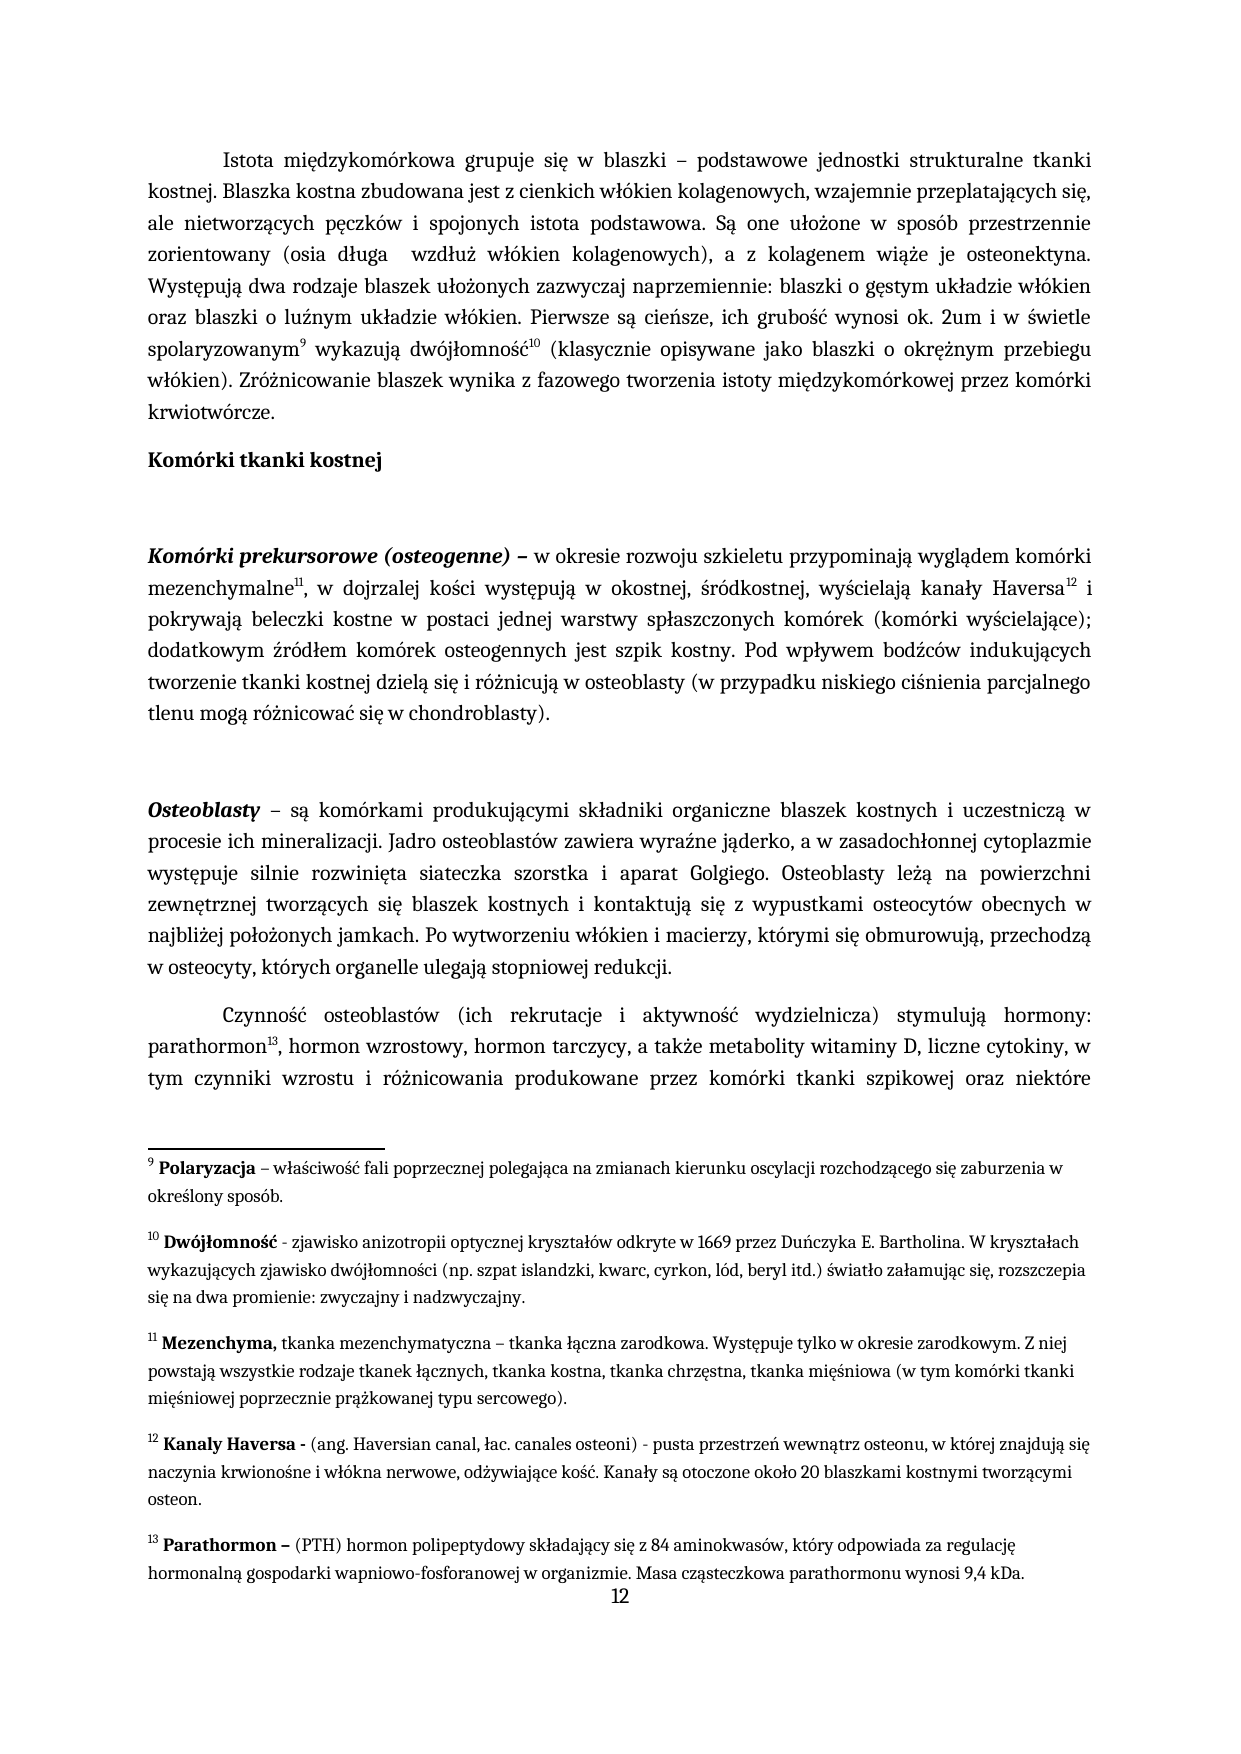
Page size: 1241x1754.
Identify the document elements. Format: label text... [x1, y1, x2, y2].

text Czynność osteoblastów (ich rekrutacje i aktywność wydzielnicza) stymulują hormony: parathormon, hormon wzrostowy, hormon tarczycy, a także metabolity witaminy D, liczne cytokiny, w tym czynniki wzrostu i różnicowania produkowane przez komórki tkanki szpikowej oraz niektóre prostaglandyny, natomiast hamują kortykosterydy. Osteoblasty wspomagają również resorpcje kości poprzez wydzielanie kolagenazy i stymulacje tworzenia osteoklastów. [148, 1003, 1092, 1091]
text Istota międzykomórkowa grupuje się w blaszki – podstawowe jednostki strukturalne tkanki kostnej. Blaszka kostna zbudowana jest z cienkich włókien kolagenowych, wzajemnie przeplatających się, ale nietworzących pęczków i spojonych istota podstawowa. Są one ułożone w sposób przestrzennie zorientowany (osia długa wzdłuż włókien kolagenowych), a z kolagenem wiąże je osteonektyna. Występują dwa rodzaje blaszek ułożonych zazwyczaj naprzemiennie: blaszki o gęstym układzie włókien oraz blaszki o luźnym układzie włókien. Pierwsze są cieńsze, ich grubość wynosi ok. 2um i w świetle spolaryzowanym wykazują dwójłomność (klasycznie opisywane jako blaszki o okrężnym przebiegu włókien). Zróżnicowanie blaszek wynika z fazowego tworzenia istoty międzykomórkowej przez komórki krwiotwórcze. [148, 148, 1092, 424]
text Komórki tkanki kostnej [148, 447, 1092, 473]
text Osteoblasty – są komórkami produkującymi składniki organiczne blaszek kostnych i uczestniczą w procesie ich mineralizacji. Jadro osteoblastów zawiera wyraźne jąderko, a w zasadochłonnej cytoplazmie występuje silnie rozwinięta siateczka szorstka i aparat Golgiego. Osteoblasty leżą na powierzchni zewnętrznej tworzących się blaszek kostnych i kontaktują się z wypustkami osteocytów obecnych w najbliżej położonych jamkach. Po wytworzeniu włókien i macierzy, którymi się obmurowują, przechodzą w osteocyty, których organelle ulegają stopniowej redukcji. [148, 797, 1092, 980]
text Komórki prekursorowe (osteogenne) – w okresie rozwoju szkieletu przypominają wyglądem komórki mezenchymalne, w dojrzalej kości występują w okostnej, śródkostnej, wyścielają kanały Haversa i pokrywają beleczki kostne w postaci jednej warstwy spłaszczonych komórek (komórki wyścielające); dodatkowym źródłem komórek osteogennych jest szpik kostny. Pod wpływem bodźców indukujących tworzenie tkanki kostnej dzielą się i różnicują w osteoblasty (w przypadku niskiego ciśnienia parcjalnego tlenu mogą różnicować się w chondroblasty). [148, 544, 1092, 726]
